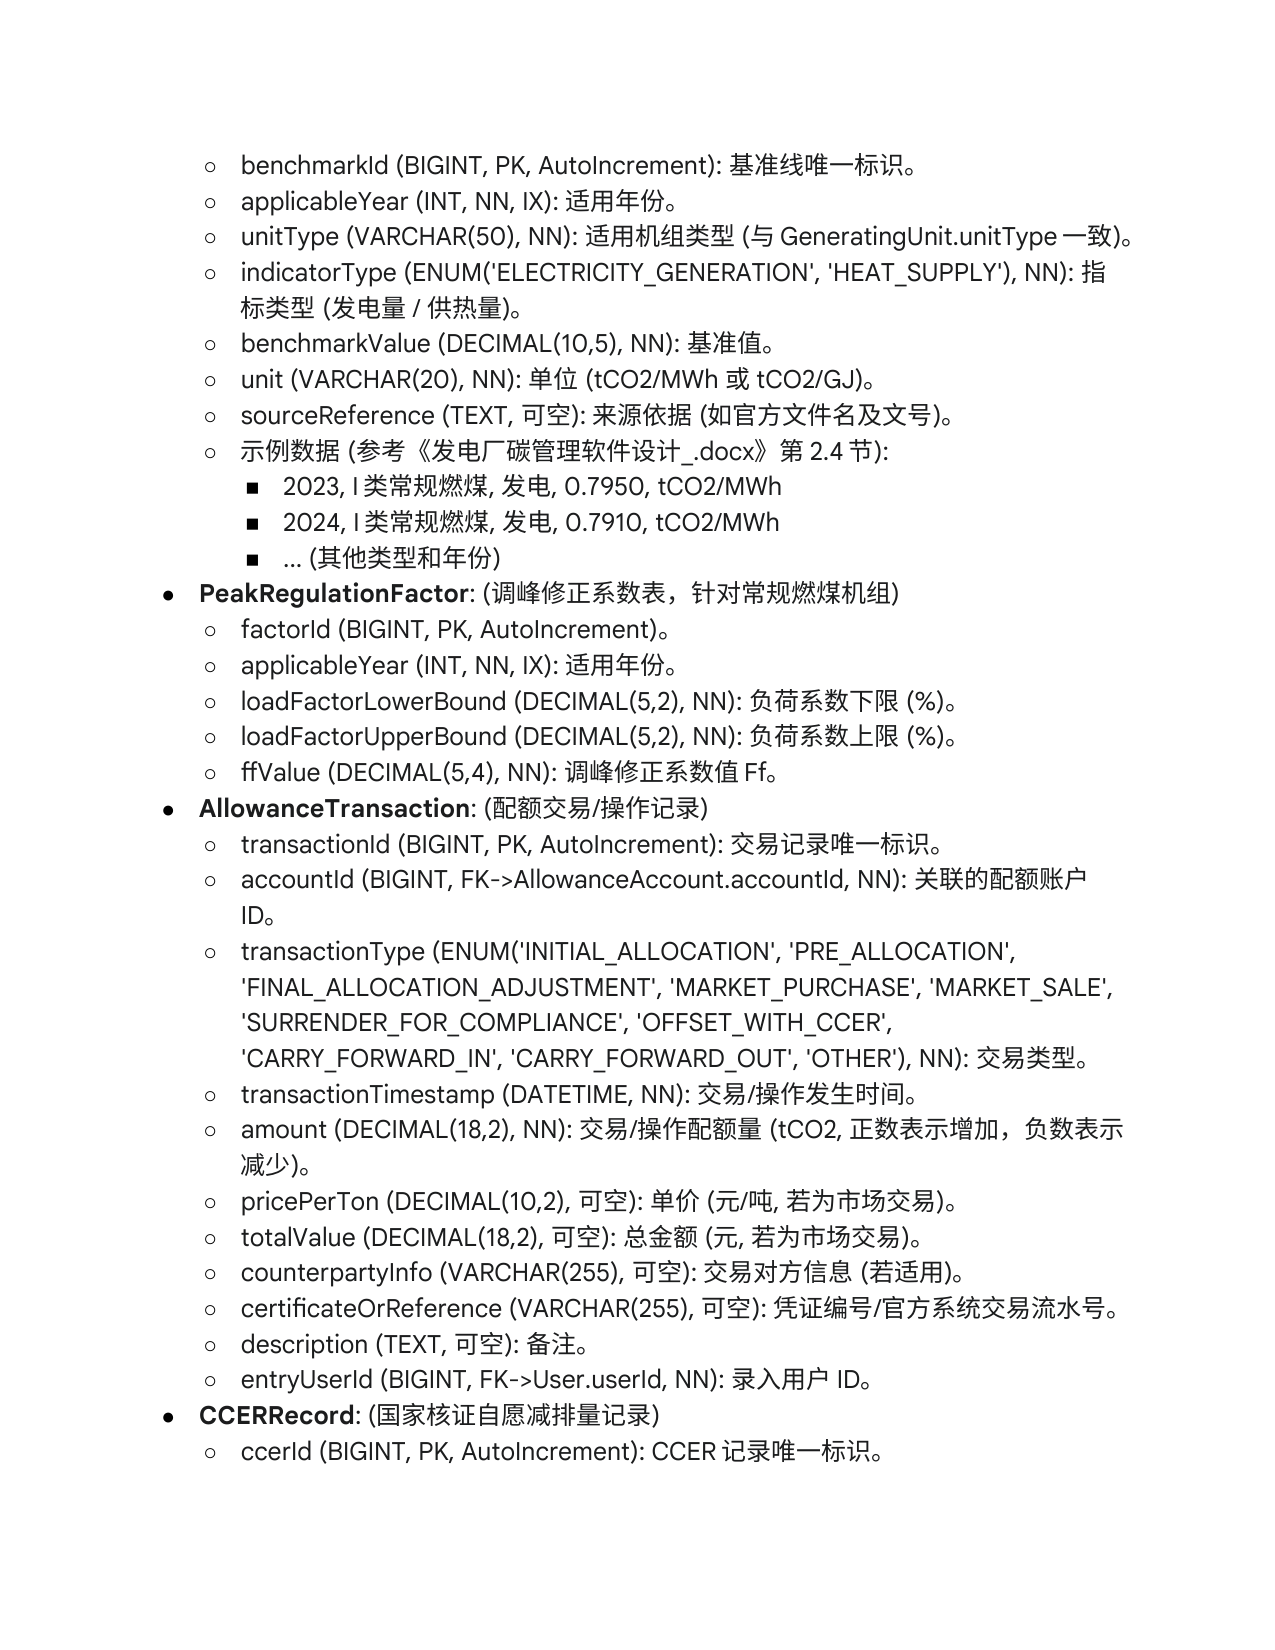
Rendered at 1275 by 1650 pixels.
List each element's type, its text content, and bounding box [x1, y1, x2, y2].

list loadFactorLowerBound (DECIMAL(5,2), NN): 负荷系数下限 (%)。 [203, 686, 1125, 717]
list benchmarkValue (DECIMAL(10,5), NN): 基准值。 [203, 329, 1125, 360]
list counterpartyInfo (VARCHAR(255), 可空): 交易对方信息 (若适用)。 [203, 1258, 1125, 1289]
list 2023, I类常规燃煤, 发电, 0.7950, tCO2/MWh [245, 472, 1125, 503]
list certificateOrReference (VARCHAR(255), 可空): 凭证编号/官方系统交易流水号。 [203, 1293, 1125, 1325]
list applicableYear (INT, NN, IX): 适用年份。 [203, 650, 1125, 682]
list benchmarkId (BIGINT, PK, AutoIncrement): 基准线唯一标识。 [203, 150, 1125, 181]
list PeakRegulationFactor: (调峰修正系数表，针对常规燃煤机组) [161, 579, 1125, 610]
list loadFactorUpperBound (DECIMAL(5,2), NN): 负荷系数上限 (%)。 [203, 722, 1125, 753]
list unitType (VARCHAR(50), NN): 适用机组类型 (与GeneratingUnit.unitType一致)。 [203, 221, 1125, 253]
list factorId (BIGINT, PK, AutoIncrement)。 [203, 614, 1125, 646]
list applicableYear (INT, NN, IX): 适用年份。 [203, 186, 1125, 217]
list 2024, I类常规燃煤, 发电, 0.7910, tCO2/MWh [245, 507, 1125, 539]
list transactionId (BIGINT, PK, AutoIncrement): 交易记录唯一标识。 [203, 829, 1125, 860]
list ccerId (BIGINT, PK, AutoIncrement): CCER记录唯一标识。 [203, 1436, 1125, 1468]
list CCERRecord: (国家核证自愿减排量记录) [161, 1401, 1125, 1432]
list description (TEXT, 可空): 备注。 [203, 1329, 1125, 1360]
list unit (VARCHAR(20), NN): 单位 (tCO2/MWh 或 tCO2/GJ)。 [203, 364, 1125, 396]
list transactionType (ENUM('INITIAL_ALLOCATION', 'PRE_ALLOCATION', 'FINAL_ALLOCATION_ADJUSTMENT', 'MARKET_PURCHASE', 'MARKET_SALE', 'SURRENDER_FOR_COMPLIANCE', 'OFFSET_WITH_CCER', 'CARRY_FORWARD_IN', 'CARRY_FORWARD_OUT', 'OTHER'), NN): 交易类型。 [203, 936, 1125, 1074]
list sourceReference (TEXT, 可空): 来源依据 (如官方文件名及文号)。 [203, 400, 1125, 431]
list totalValue (DECIMAL(18,2), 可空): 总金额 (元, 若为市场交易)。 [203, 1222, 1125, 1253]
list AllowanceTransaction: (配额交易/操作记录) [161, 793, 1125, 824]
list entryUserId (BIGINT, FK->User.userId, NN): 录入用户ID。 [203, 1365, 1125, 1396]
list transactionTimestamp (DATETIME, NN): 交易/操作发生时间。 [203, 1079, 1125, 1110]
list indicatorType (ENUM('ELECTRICITY_GENERATION', 'HEAT_SUPPLY'), NN): 指标类型 (发电量 / 供热量)。 [203, 257, 1125, 324]
list amount (DECIMAL(18,2), NN): 交易/操作配额量 (tCO2, 正数表示增加，负数表示减少)。 [203, 1115, 1125, 1182]
list 示例数据 (参考《发电厂碳管理软件设计_.docx》第2.4节): [203, 436, 1125, 467]
list accountId (BIGINT, FK->AllowanceAccount.accountId, NN): 关联的配额账户ID。 [203, 864, 1125, 932]
list pricePerTon (DECIMAL(10,2), 可空): 单价 (元/吨, 若为市场交易)。 [203, 1186, 1125, 1217]
list ffValue (DECIMAL(5,4), NN): 调峰修正系数值Ff。 [203, 757, 1125, 789]
list ... (其他类型和年份) [245, 543, 1125, 574]
